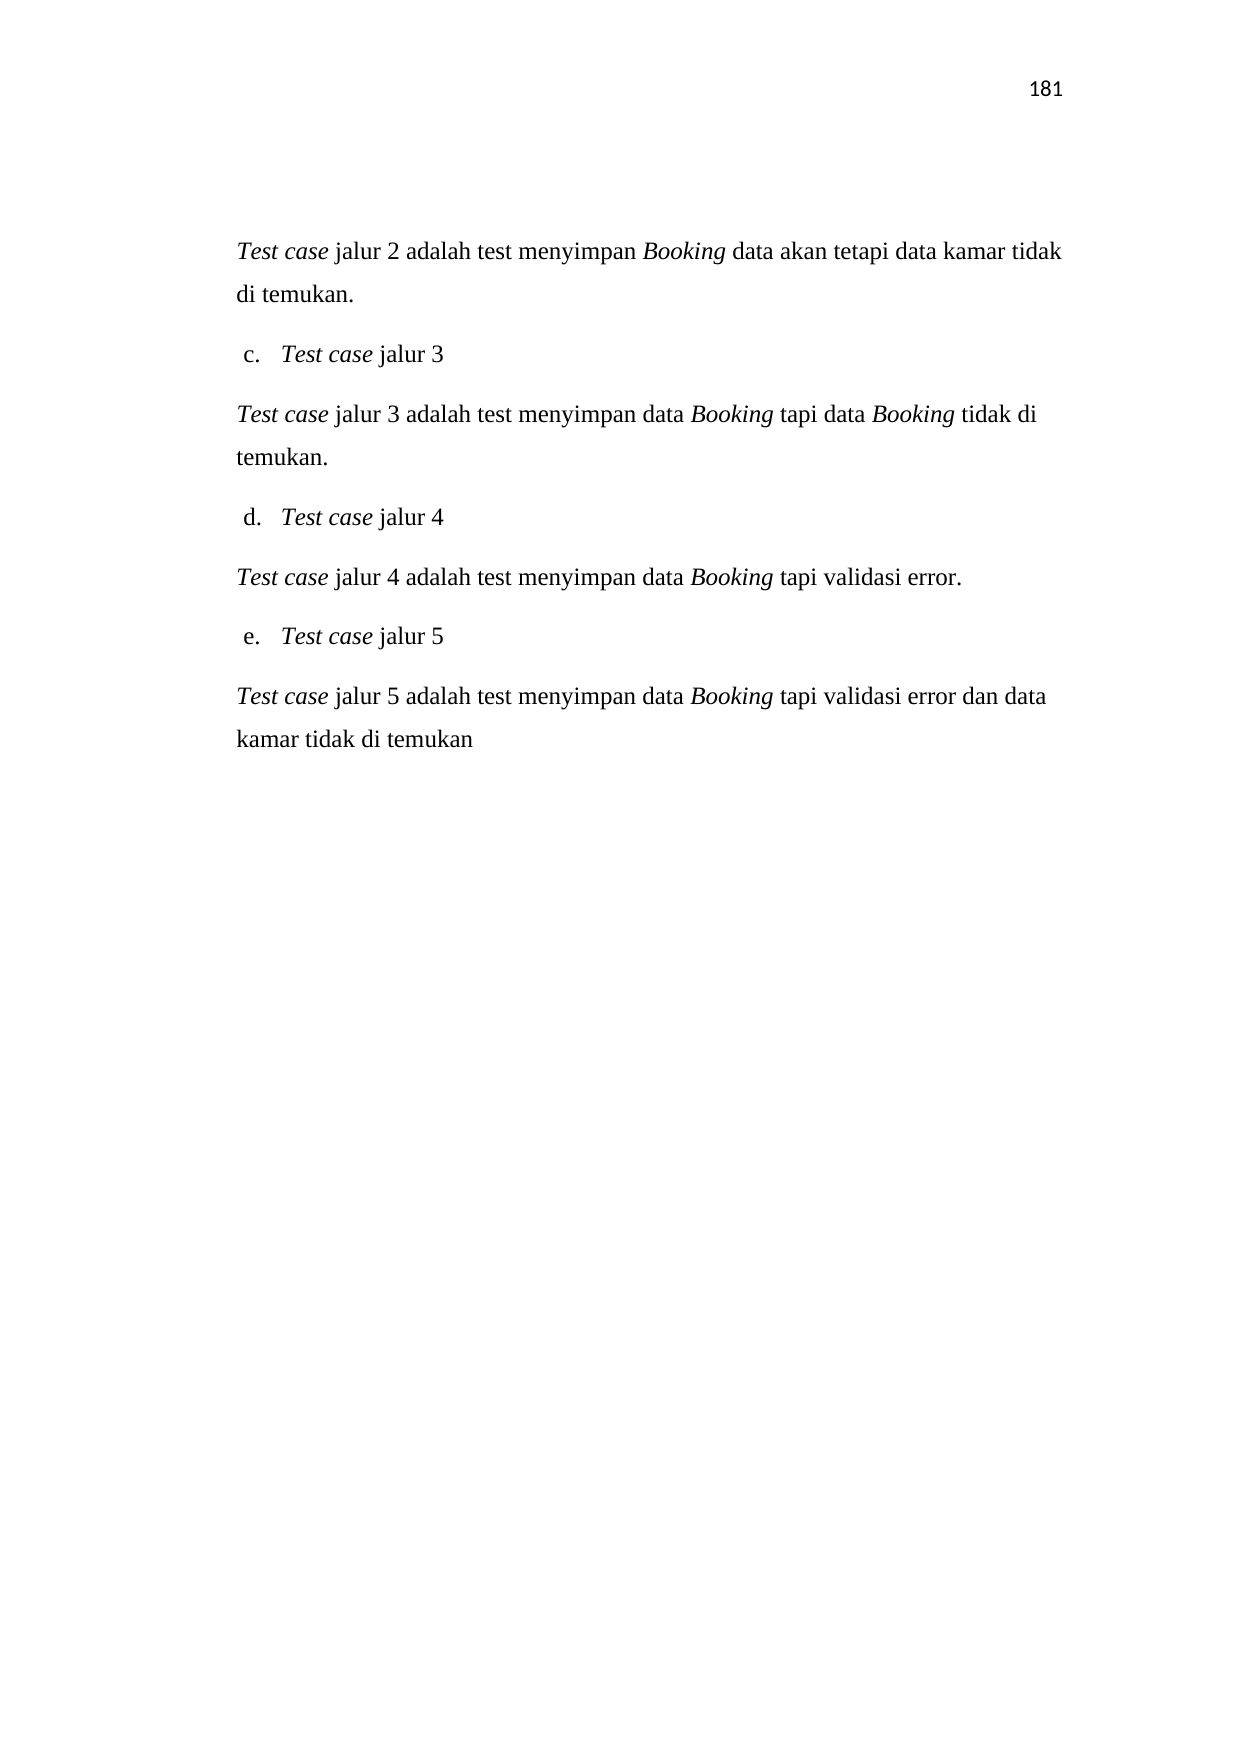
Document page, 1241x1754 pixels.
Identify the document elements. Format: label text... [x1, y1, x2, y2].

text Test case jalur 3 adalah test menyimpan data Booking tapi data Booking tidak di temukan. [236, 399, 1063, 471]
text Test case jalur 4 adalah test menyimpan data Booking tapi validasi error. [236, 562, 1063, 590]
list Test case jalur 4 [243, 502, 1063, 531]
list Test case jalur 3 [243, 339, 1063, 368]
text Test case jalur 5 adalah test menyimpan data Booking tapi validasi error dan data kamar tidak di temukan [236, 681, 1063, 753]
list Test case jalur 5 [243, 621, 1063, 650]
text Test case jalur 2 adalah test menyimpan Booking data akan tetapi data kamar tidak di temukan. [236, 236, 1063, 308]
